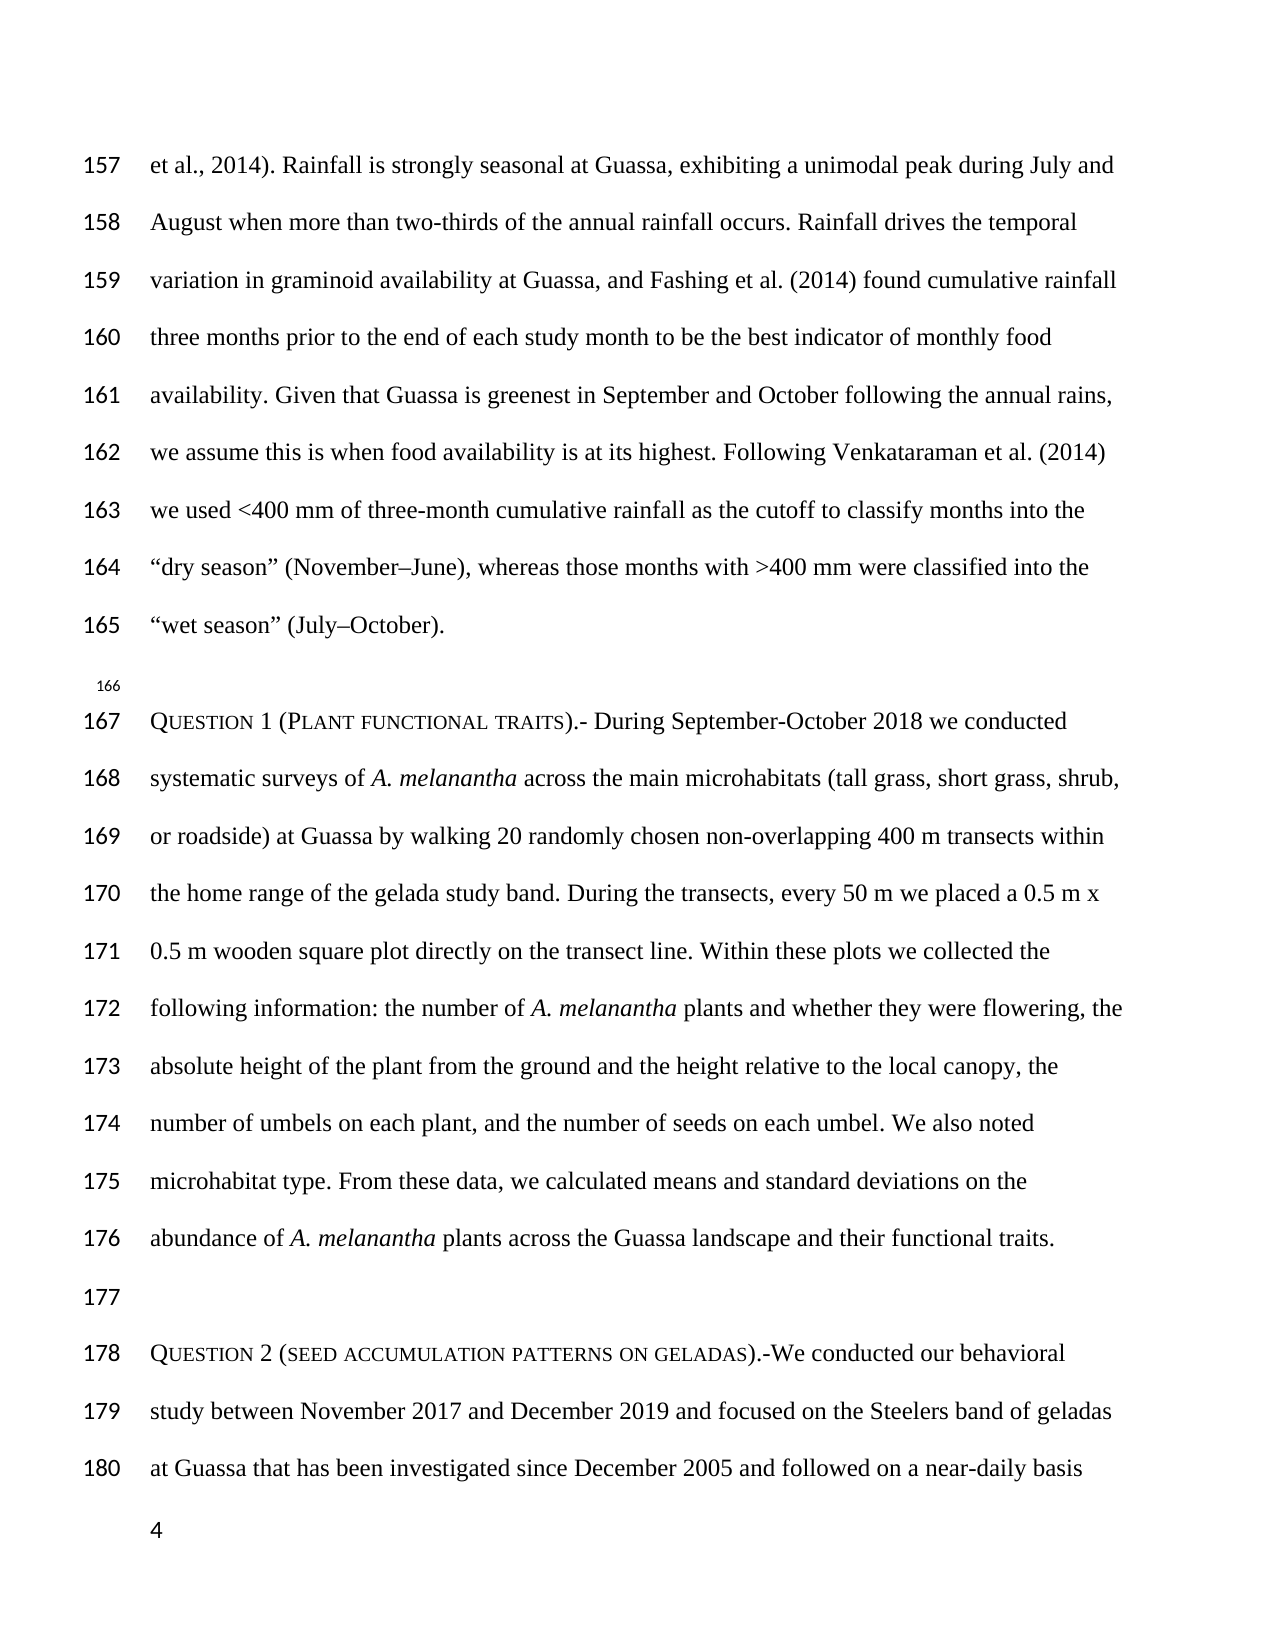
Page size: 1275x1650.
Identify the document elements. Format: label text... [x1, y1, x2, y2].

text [150, 1338, 1125, 1482]
text Question 1 (Plant functional traits).- During September-October 2018 we conducted systematic surveys of A. melanantha across the main microhabitats (tall grass, short grass, shrub, or roadside) at Guassa by walking 20 randomly chosen non-overlapping 400 m transects within the home range of the gelada study band. During the transects, every 50 m we placed a 0.5 m x 0.5 m wooden square plot directly on the transect line. Within these plots we collected the following information: the number of A. melanantha plants and whether they were flowering, the absolute height of the plant from the ground and the height relative to the local canopy, the number of umbels on each plant, and the number of seeds on each umbel. We also noted microhabitat type. From these data, we calculated means and standard deviations on the abundance of A. melanantha plants across the Guassa landscape and their functional traits. [150, 706, 1125, 1252]
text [150, 150, 1125, 639]
